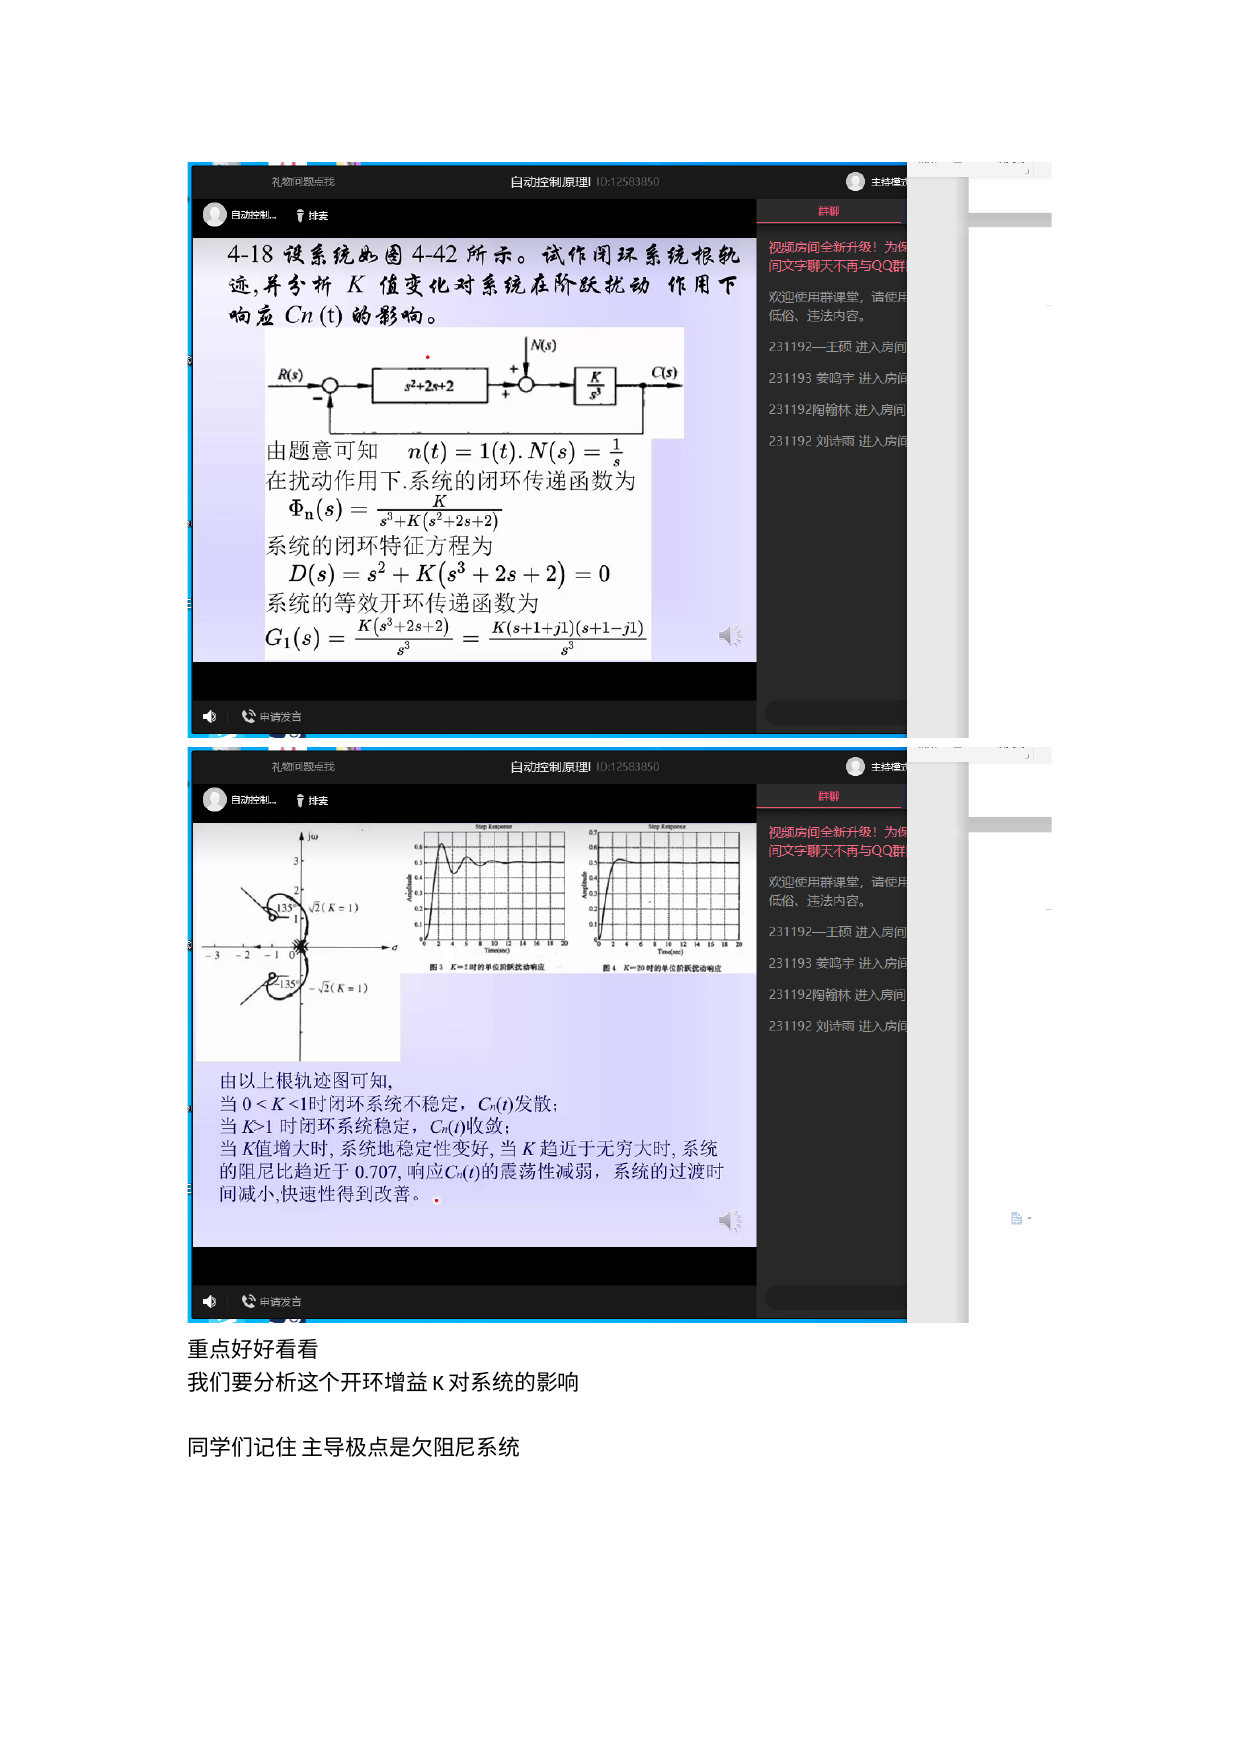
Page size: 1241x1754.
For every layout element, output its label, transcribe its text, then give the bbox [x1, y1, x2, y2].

text 重点好好看看 [187, 1332, 1053, 1364]
text 我们要分析这个开环增益K对系统的影响 [187, 1364, 1053, 1397]
picture [187, 747, 1052, 1323]
text 同学们记住 主导极点是欠阻尼系统 [187, 1429, 1053, 1462]
picture [187, 162, 1052, 738]
